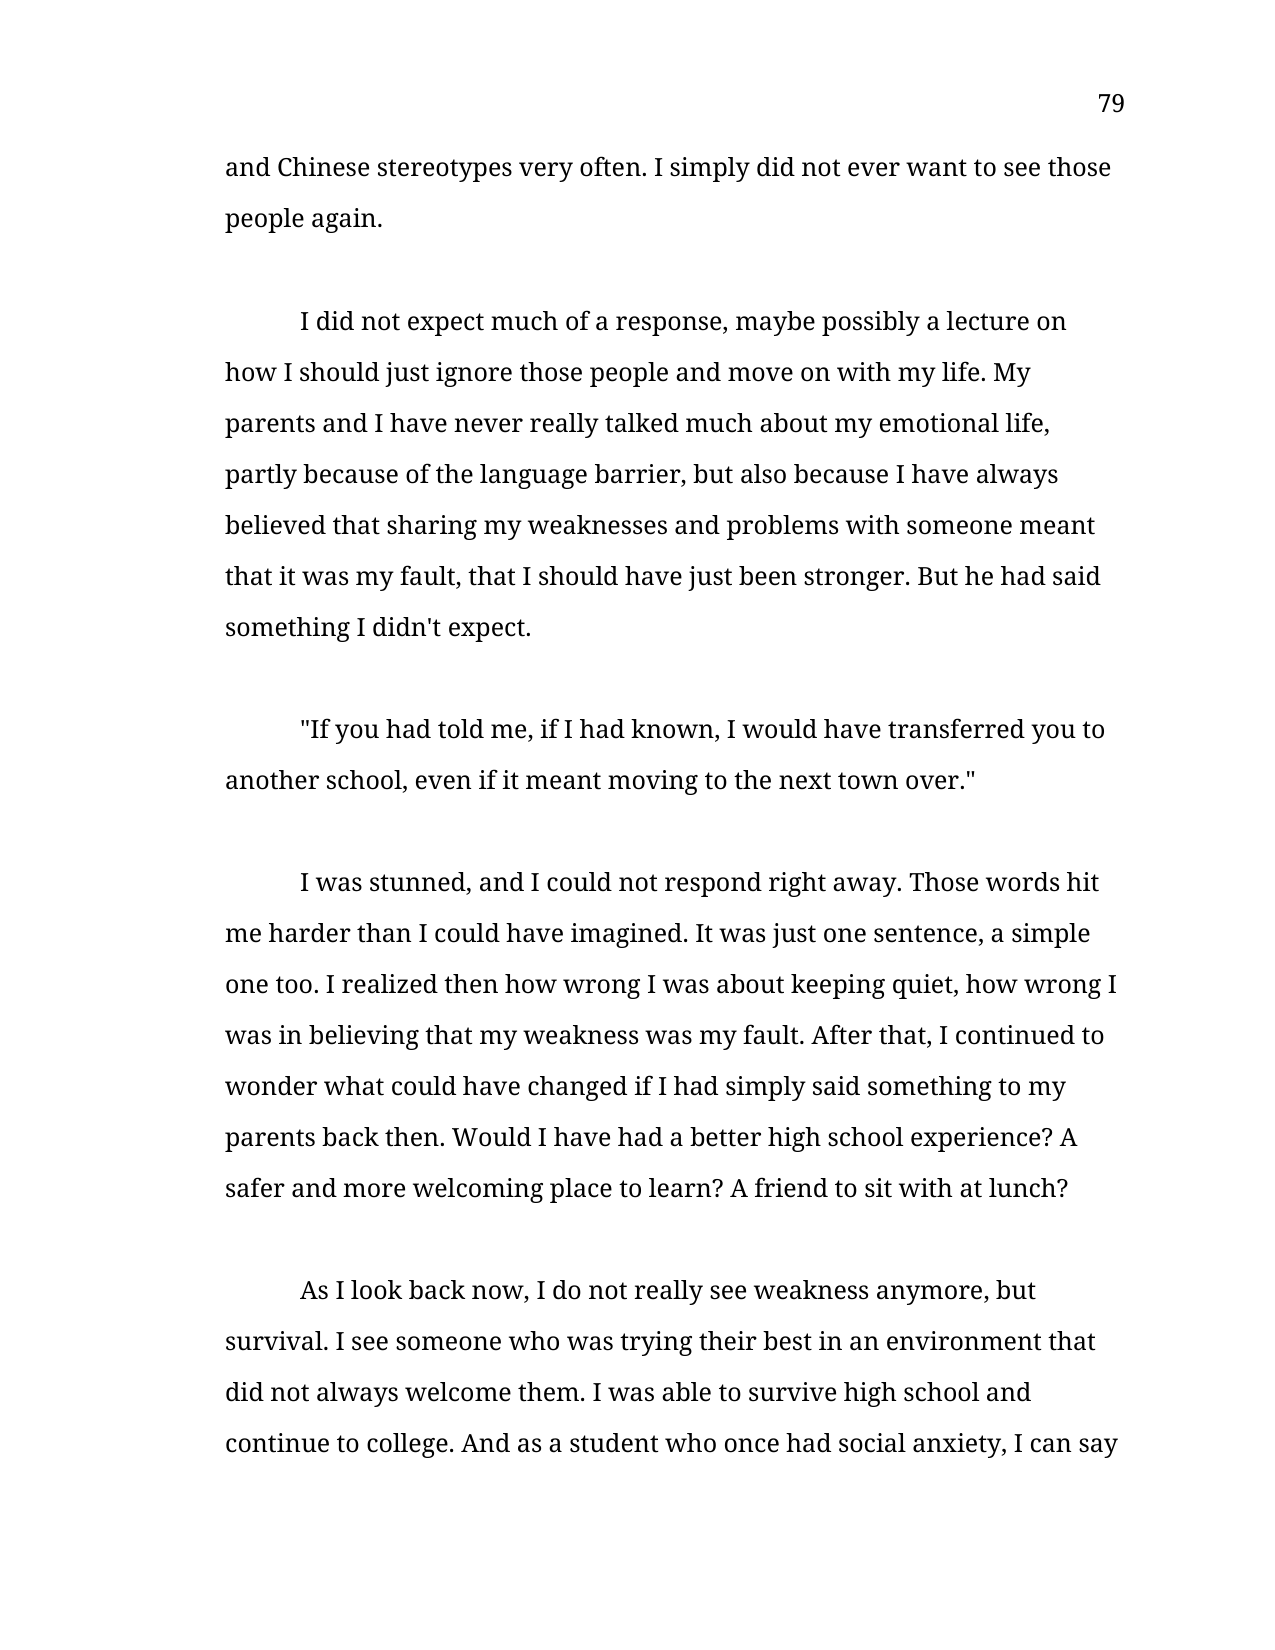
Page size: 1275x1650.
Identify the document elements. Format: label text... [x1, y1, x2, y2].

text "If you had told me, if I had known, I would have transferred you to another school, even if it meant moving to the next town over." [225, 711, 1125, 797]
text I was stunned, and I could not respond right away. Those words hit me harder than I could have imagined. It was just one sentence, a simple one too. I realized then how wrong I was about keeping quiet, how wrong I was in believing that my weakness was my fault. After that, I continued to wonder what could have changed if I had simply said something to my parents back then. Would I have had a better high school experience? A safer and more welcoming place to learn? A friend to sit with at lunch? [225, 864, 1125, 1205]
text I did not expect much of a response, maybe possibly a lecture on how I should just ignore those people and move on with my life. My parents and I have never really talked much about my emotional life, partly because of the language barrier, but also because I have always believed that sharing my weaknesses and problems with someone meant that it was my fault, that I should have just been stronger. But he had said something I didn't expect. [225, 303, 1125, 643]
